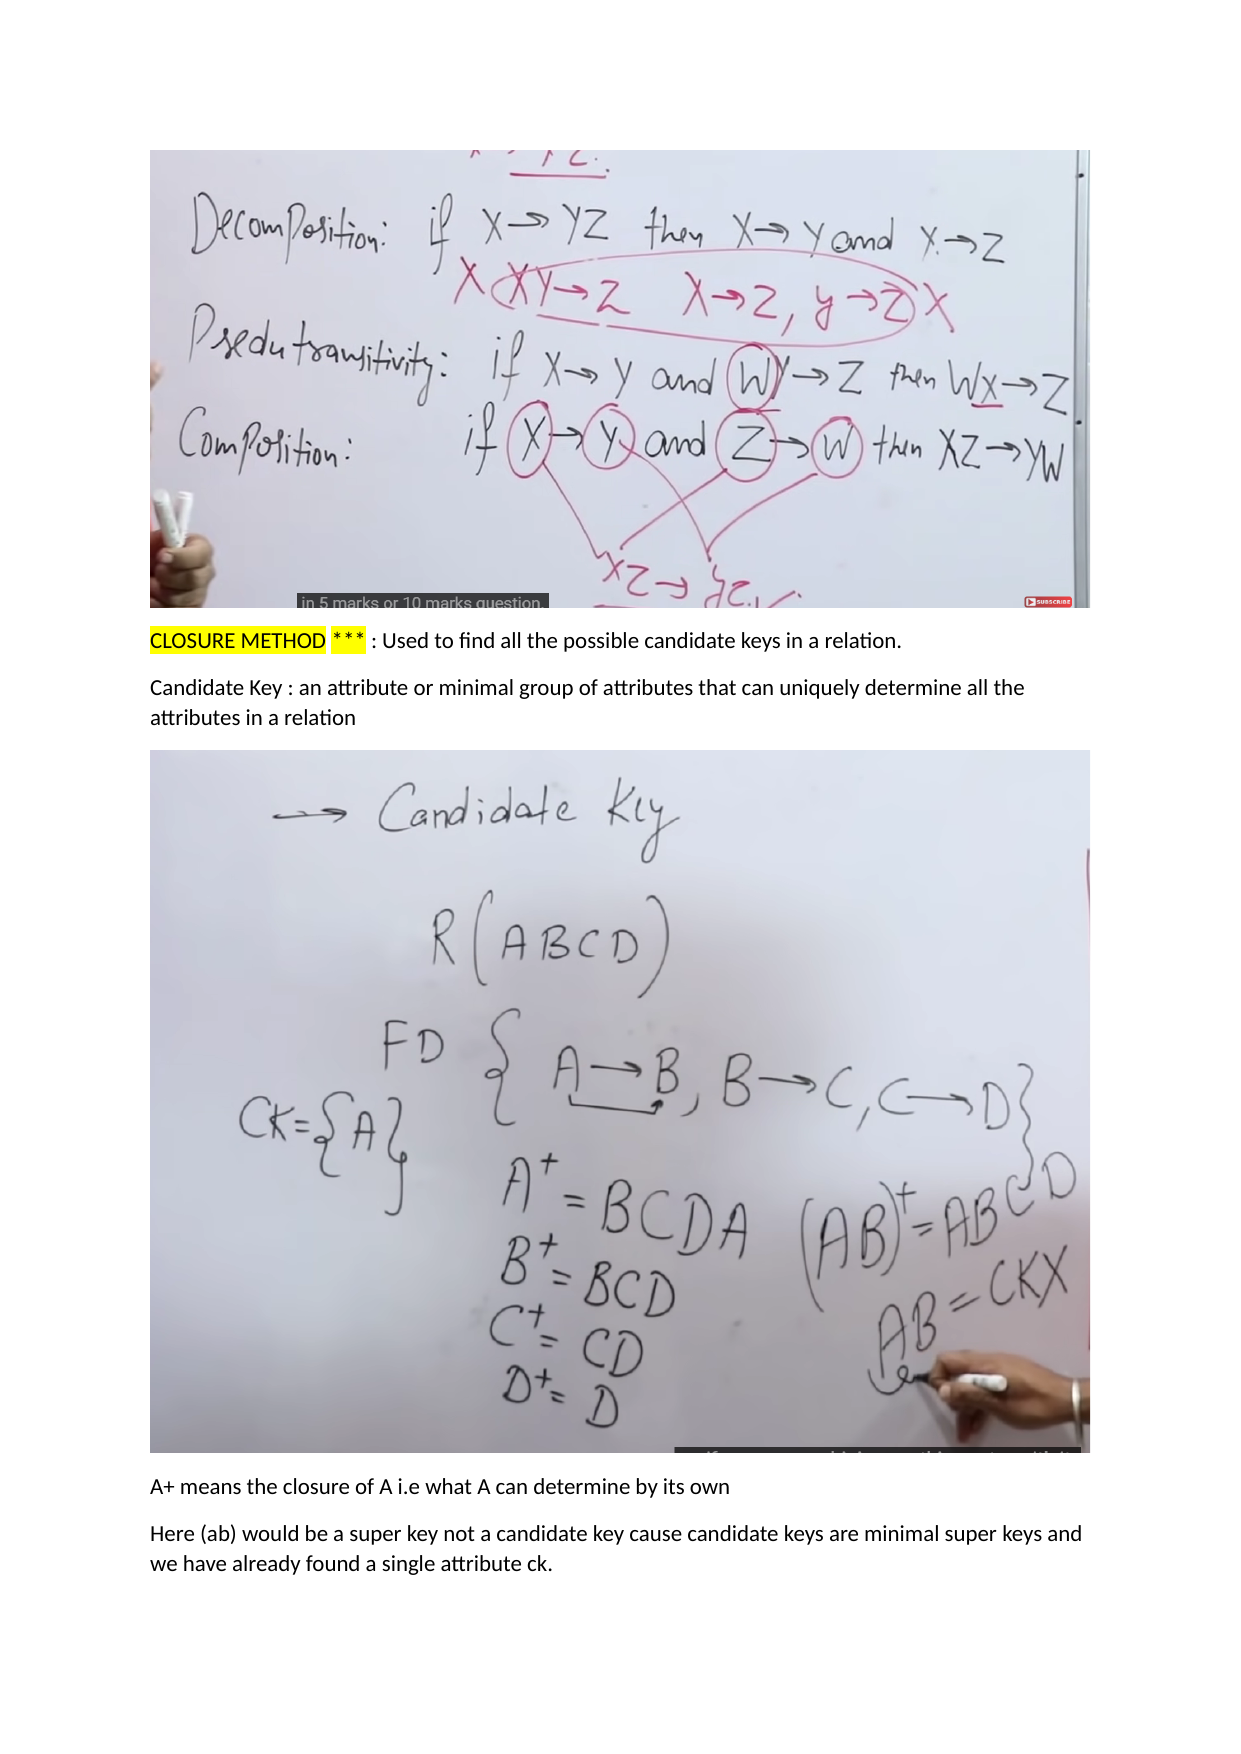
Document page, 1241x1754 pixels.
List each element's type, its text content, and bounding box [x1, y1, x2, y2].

picture [150, 750, 1091, 1453]
text Candidate Key : an attribute or minimal group of attributes that can uniquely determine all the attributes in a relation [150, 673, 1090, 731]
text Here (ab) would be a super key not a candidate key cause candidate keys are minimal super keys and we have already found a single attribute ck. [150, 1519, 1090, 1577]
picture [150, 150, 1091, 608]
text A+ means the closure of A i.e what A can determine by its own [150, 1472, 1090, 1500]
text CLOSURE METHOD *** : Used to find all the possible candidate keys in a relation. [366, 626, 1090, 654]
